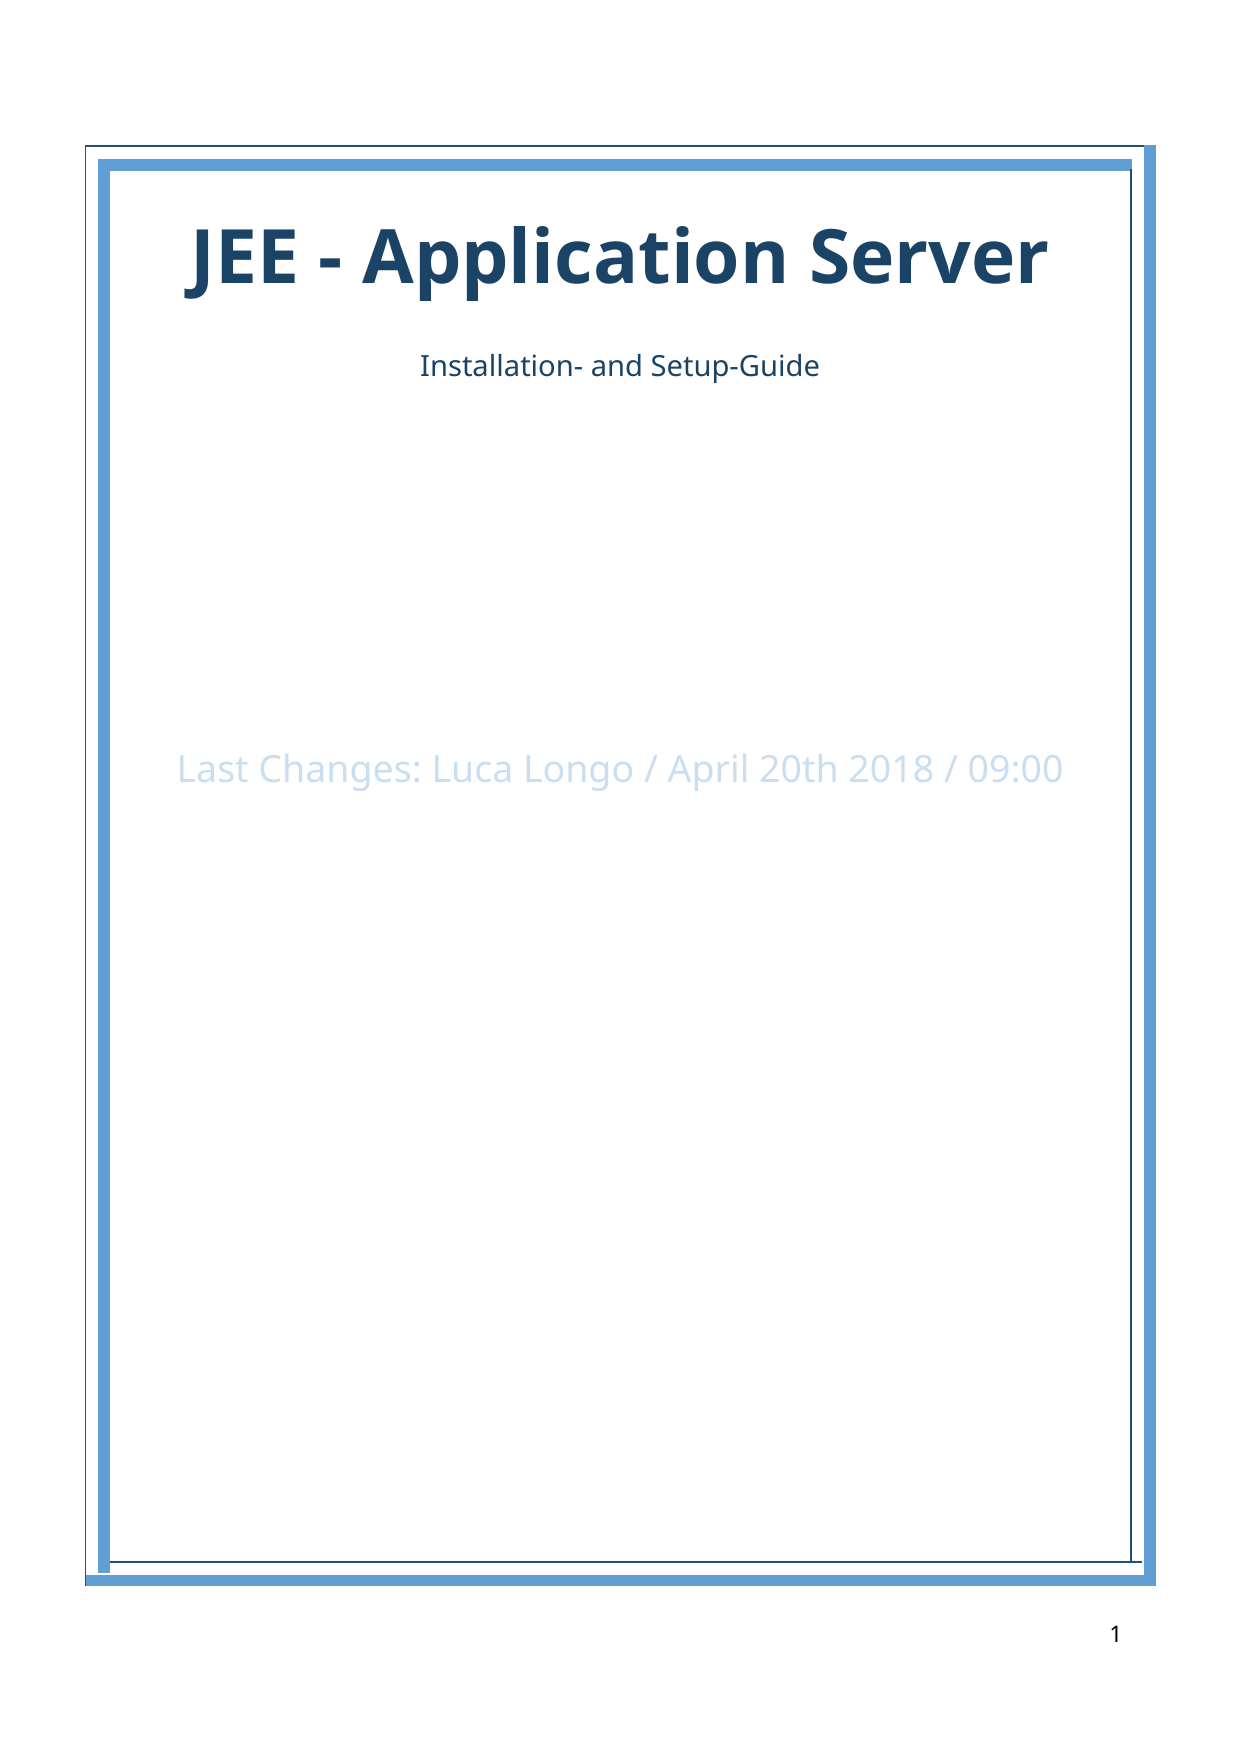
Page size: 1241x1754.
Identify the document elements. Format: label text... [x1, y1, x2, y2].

text JEE - Application Server [118, 204, 1122, 306]
text Last Changes: Luca Longo / April 20th 2018 / 09:00 [118, 743, 1122, 794]
text Installation- and Setup-Guide [118, 346, 1122, 385]
